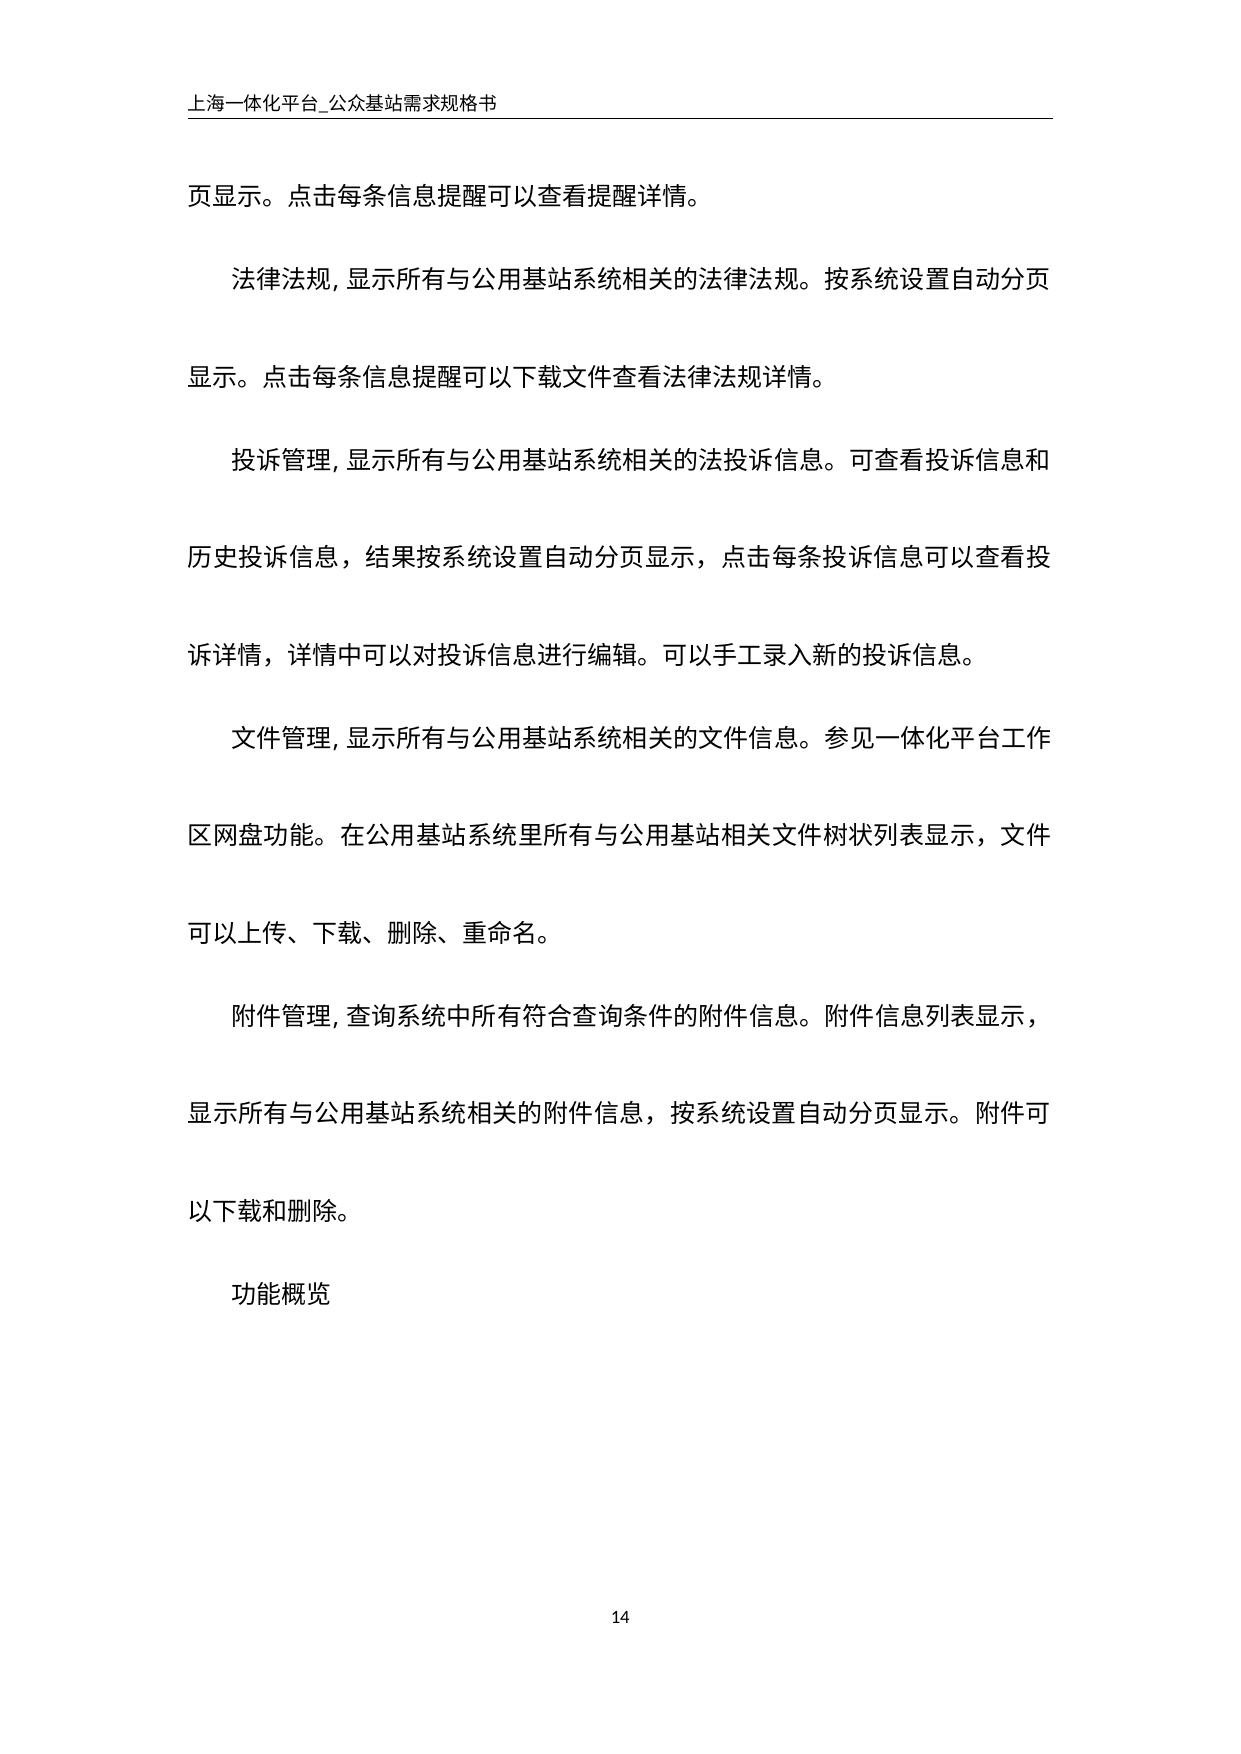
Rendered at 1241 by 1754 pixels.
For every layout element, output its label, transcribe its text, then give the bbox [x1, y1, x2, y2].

text 附件管理, 查询系统中所有符合查询条件的附件信息。附件信息列表显示，显示所有与公用基站系统相关的附件信息，按系统设置自动分页显示。附件可以下载和删除。 [187, 982, 1053, 1242]
text 投诉管理, 显示所有与公用基站系统相关的法投诉信息。可查看投诉信息和历史投诉信息，结果按系统设置自动分页显示，点击每条投诉信息可以查看投诉详情，详情中可以对投诉信息进行编辑。可以手工录入新的投诉信息。 [187, 426, 1053, 686]
text 文件管理, 显示所有与公用基站系统相关的文件信息。参见一体化平台工作区网盘功能。在公用基站系统里所有与公用基站相关文件树状列表显示，文件可以上传、下载、删除、重命名。 [187, 704, 1053, 964]
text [187, 162, 1053, 227]
text 功能概览 [187, 1260, 1053, 1325]
text 法律法规, 显示所有与公用基站系统相关的法律法规。按系统设置自动分页显示。点击每条信息提醒可以下载文件查看法律法规详情。 [187, 245, 1053, 408]
